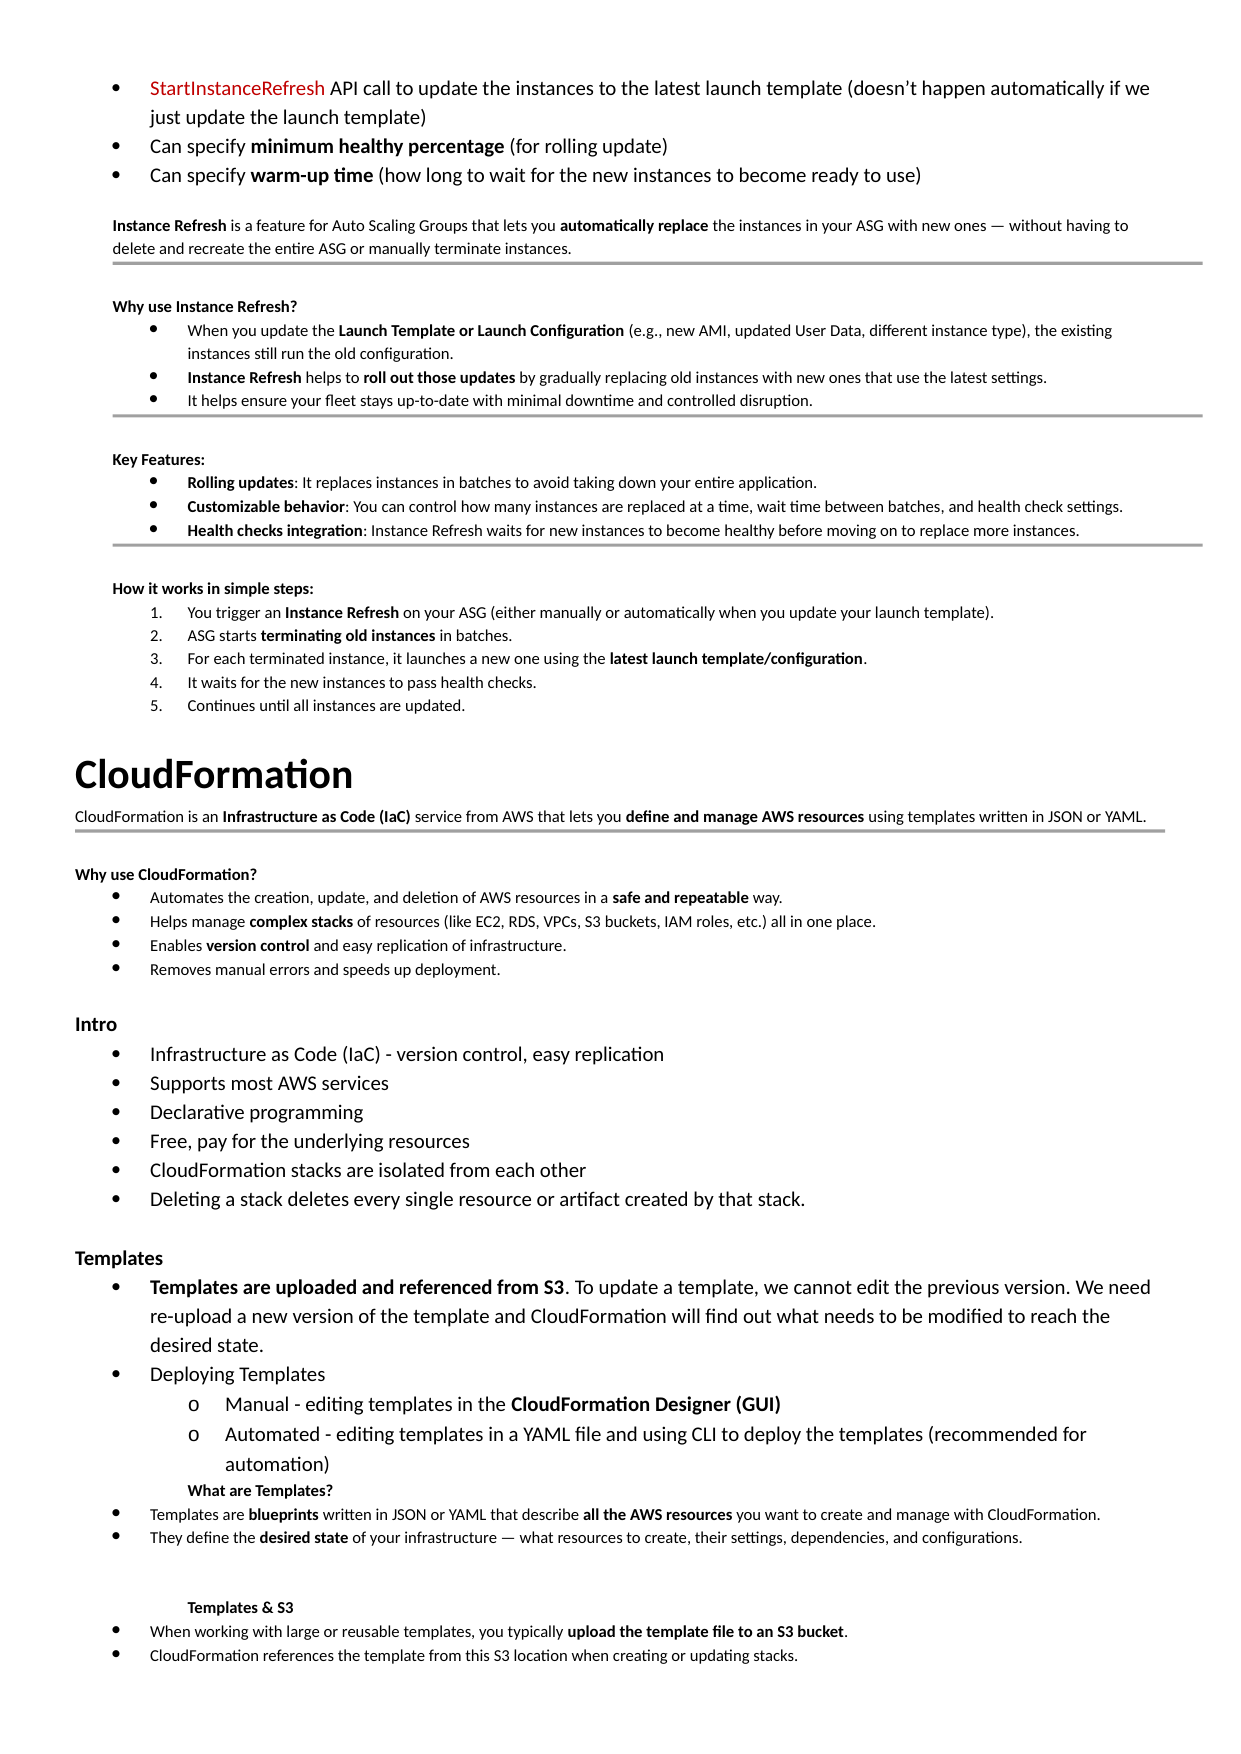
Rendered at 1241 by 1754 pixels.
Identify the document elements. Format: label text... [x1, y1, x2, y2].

list It helps ensure your fleet stays up-to-date with minimal downtime and controlled disruption. [150, 391, 1165, 411]
text Instance Refresh is a feature for Auto Scaling Groups that lets you automatically replace the instances in your ASG with new ones — without having to delete and recreate the entire ASG or manually terminate instances. [112, 215, 1165, 259]
text Key Features: [112, 449, 1165, 469]
text CloudFormation is an Infrastructure as Code (IaC) service from AWS that lets you define and manage AWS resources using templates written in JSON or YAML. [75, 806, 1165, 826]
list Deploying Templates [112, 1362, 1165, 1387]
list Deleting a stack deletes every single resource or artifact created by that stack. [112, 1187, 1165, 1212]
list Automated - editing templates in a YAML file and using CLI to deploy the templates (recommended for automation) [187, 1421, 1165, 1477]
list Helps manage complex stacks of resources (like EC2, RDS, VPCs, S3 buckets, IAM roles, etc.) all in one place. [112, 911, 1165, 932]
list When you update the Launch Template or Launch Configuration (e.g., new AMI, updated User Data, different instance type), the existing instances still run the old configuration. [150, 320, 1165, 364]
list Rolling updates: It replaces instances in batches to avoid taking down your entire application. [150, 473, 1165, 493]
list Continues until all instances are updated. [150, 695, 1165, 716]
list CloudFormation stacks are isolated from each other [112, 1157, 1165, 1183]
list Health checks integration: Instance Refresh waits for new instances to become healthy before moving on to replace more instances. [150, 520, 1165, 541]
list Templates are blueprints written in JSON or YAML that describe all the AWS resources you want to create and manage with CloudFormation. [112, 1504, 1165, 1524]
list CloudFormation references the template from this S3 location when creating or updating stacks. [112, 1645, 1165, 1665]
list Can specify minimum healthy percentage (for rolling update) [112, 133, 1165, 159]
list ASG starts terminating old instances in batches. [150, 625, 1165, 646]
list When working with large or reusable templates, you typically upload the template file to an S3 bucket. [112, 1621, 1165, 1642]
text CloudFormation [75, 748, 1165, 798]
list Customizable behavior: You can control how many instances are replaced at a time, wait time between batches, and health check settings. [150, 496, 1165, 517]
text Why use CloudFormation? [75, 864, 1165, 885]
list Can specify warm-up time (how long to wait for the new instances to become ready to use) [112, 162, 1165, 188]
list Automates the creation, update, and deletion of AWS resources in a safe and repeatable way. [112, 888, 1165, 908]
list Removes manual errors and speeds up deployment. [112, 959, 1165, 979]
list StartInstanceRefresh API call to update the instances to the latest launch template (doesn’t happen automatically if we just update the launch template) [112, 75, 1165, 129]
list Templates are uploaded and referenced from S3. To update a template, we cannot edit the previous version. We need re-upload a new version of the template and CloudFormation will find out what needs to be modified to reach the desired state. [112, 1274, 1165, 1358]
list Infrastructure as Code (IaC) - version control, easy replication [112, 1041, 1165, 1066]
list Instance Refresh helps to roll out those updates by gradually replacing old instances with new ones that use the latest settings. [150, 367, 1165, 388]
list Supports most AWS services [112, 1070, 1165, 1095]
list It waits for the new instances to pass health checks. [150, 672, 1165, 692]
text Templates & S3 [187, 1598, 1165, 1618]
list Declarative programming [112, 1099, 1165, 1124]
list You trigger an Instance Refresh on your ASG (either manually or automatically when you update your launch template). [150, 602, 1165, 622]
list They define the desired state of your infrastructure — what resources to create, their settings, dependencies, and configurations. [112, 1527, 1165, 1548]
list Free, pay for the underlying resources [112, 1128, 1165, 1154]
text What are Templates? [187, 1481, 1165, 1501]
list Manual - editing templates in the CloudFormation Designer (GUI) [187, 1391, 1165, 1417]
text Intro [75, 1012, 1165, 1037]
text How it works in simple steps: [112, 578, 1165, 599]
text Why use Instance Refresh? [112, 297, 1165, 317]
text Templates [75, 1245, 1165, 1270]
list For each terminated instance, it launches a new one using the latest launch template/configuration. [150, 648, 1165, 669]
list Enables version control and easy replication of infrastructure. [112, 935, 1165, 956]
